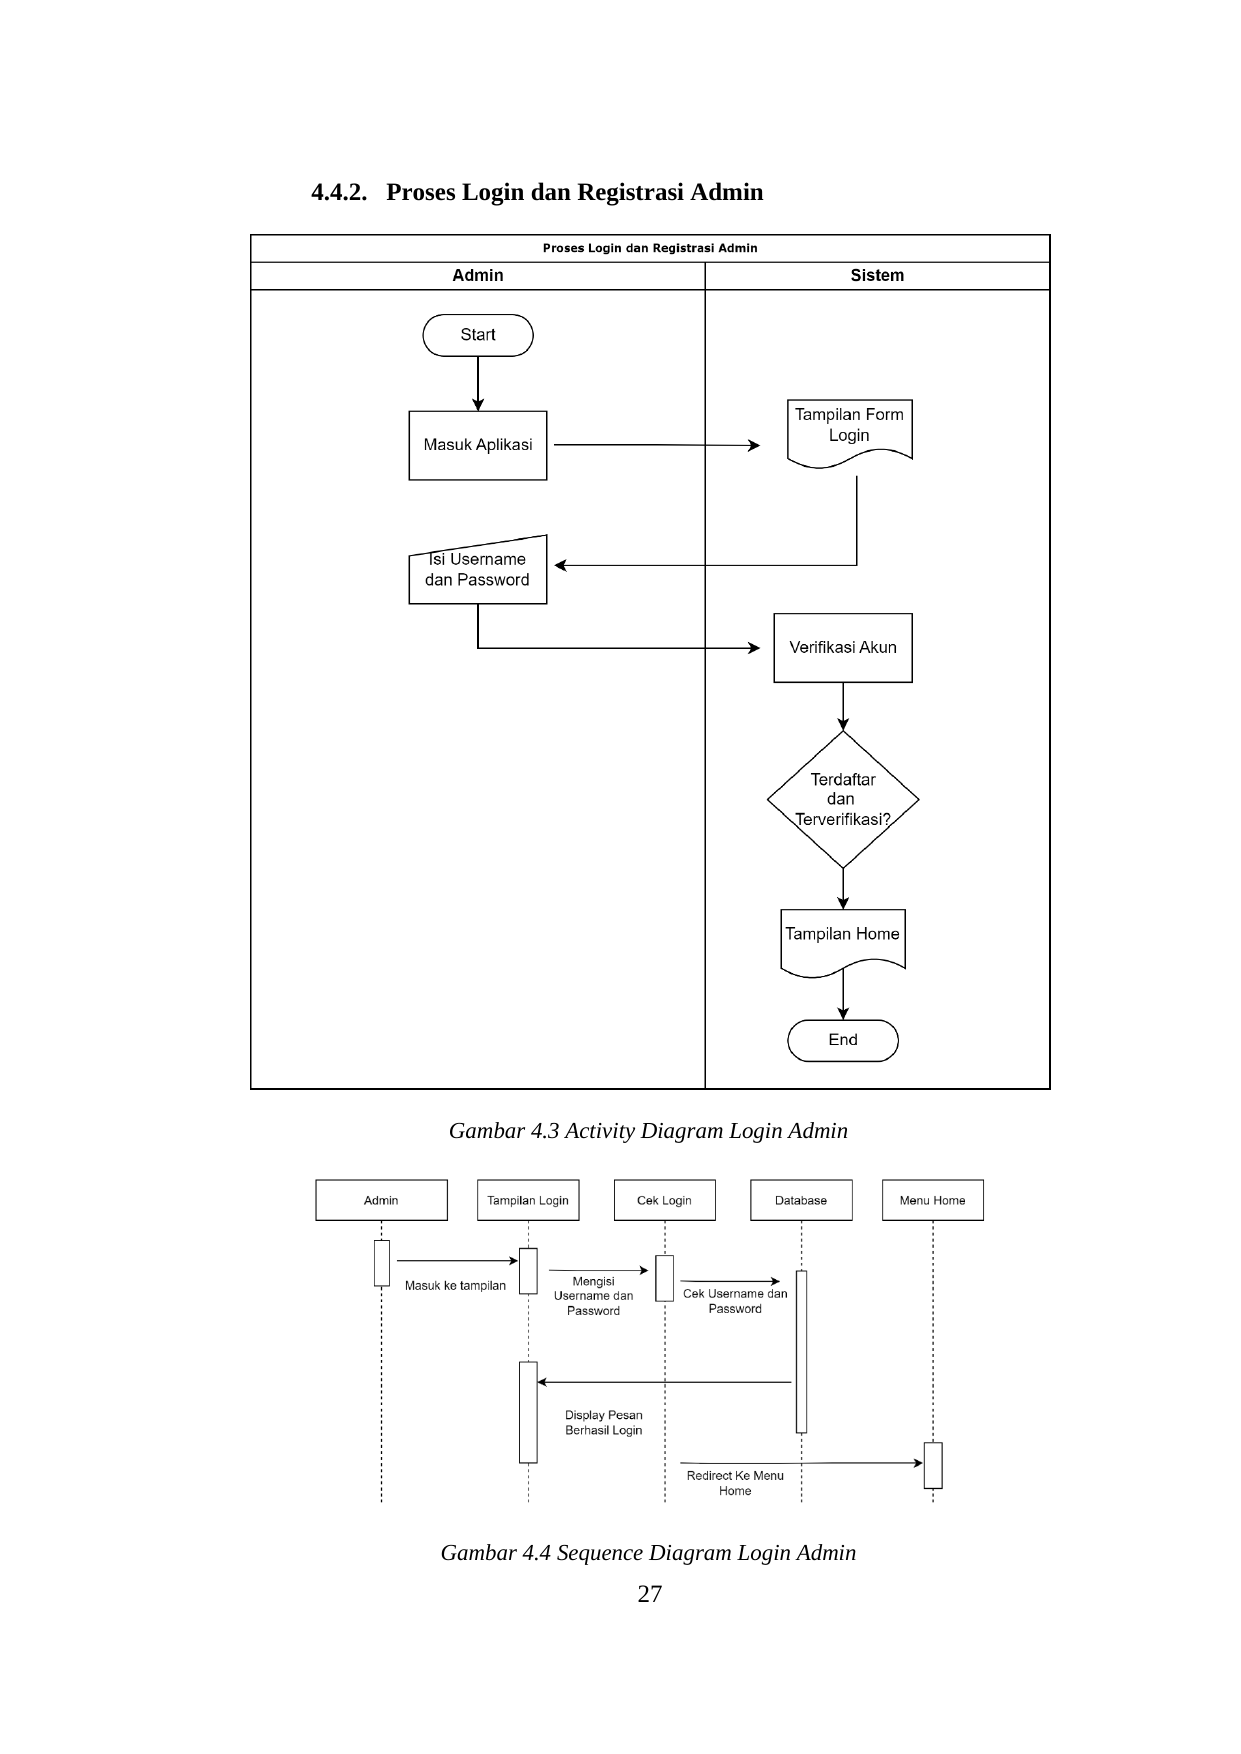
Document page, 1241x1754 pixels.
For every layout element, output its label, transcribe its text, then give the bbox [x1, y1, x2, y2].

subtitle Proses Login dan Registrasi Admin [311, 177, 1063, 206]
picture [305, 1169, 994, 1525]
picture [236, 220, 1063, 1103]
text Gambar 4.4 Sequence Diagram Login Admin [236, 1539, 1063, 1566]
text Gambar 4.3 Activity Diagram Login Admin [236, 1117, 1063, 1143]
